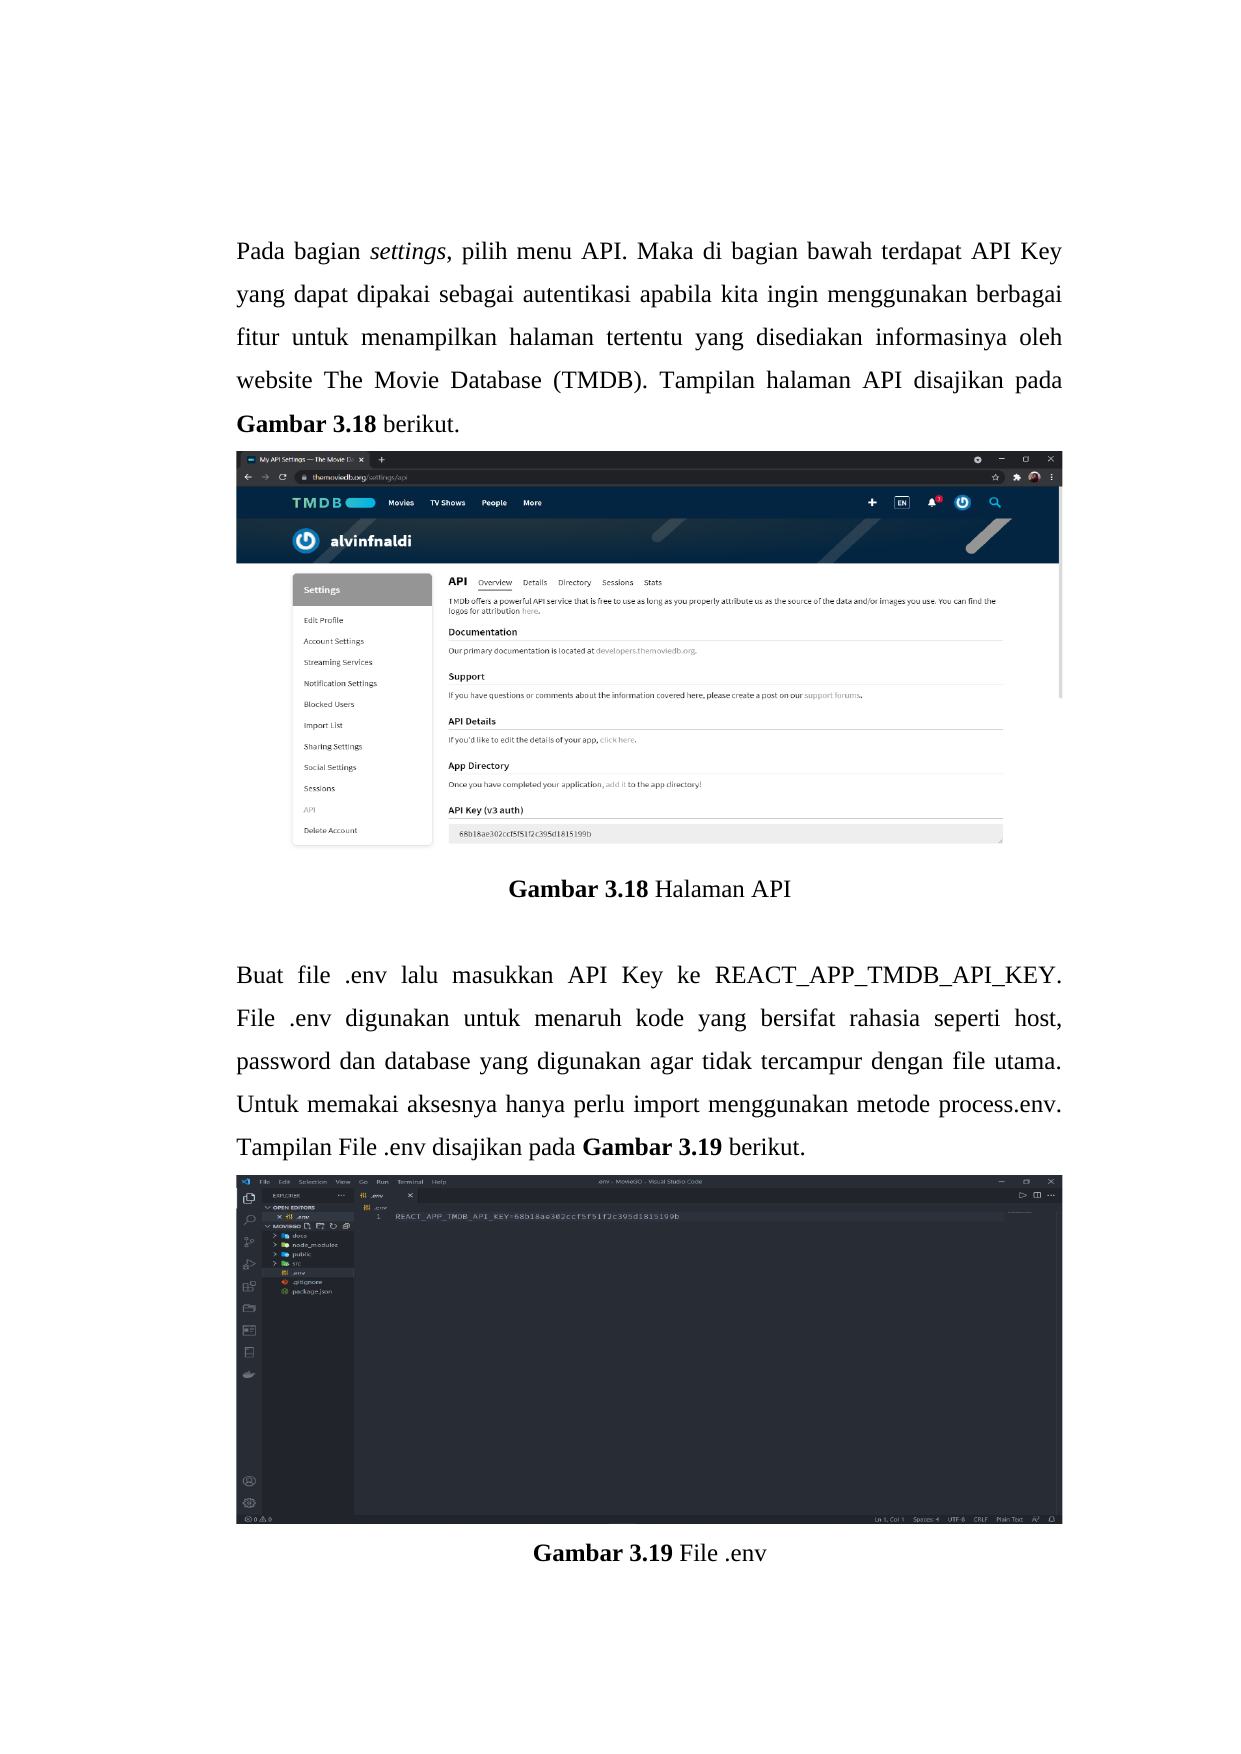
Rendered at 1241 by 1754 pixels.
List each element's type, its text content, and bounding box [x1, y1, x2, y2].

picture [236, 1175, 1063, 1524]
list Gambar 3.19 File .env [236, 1538, 1063, 1567]
list Gambar 3.18 Halaman API [236, 874, 1063, 902]
list Buat file .env lalu masukkan API Key ke REACT_APP_TMDB_API_KEY. File .env digunakan untuk menaruh kode yang bersifat rahasia seperti host, password dan database yang digunakan agar tidak tercampur dengan file utama. Untuk memakai aksesnya hanya perlu import menggunakan metode process.env. Tampilan File .env disajikan pada Gambar 3.19 berikut. [236, 960, 1063, 1161]
list Pada bagian settings, pilih menu API. Maka di bagian bawah terdapat API Key yang dapat dipakai sebagai autentikasi apabila kita ingin menggunakan berbagai fitur untuk menampilkan halaman tertentu yang disediakan informasinya oleh website The Movie Database (TMDB). Tampilan halaman API disajikan pada Gambar 3.18 berikut. [236, 236, 1063, 437]
picture [236, 451, 1063, 860]
